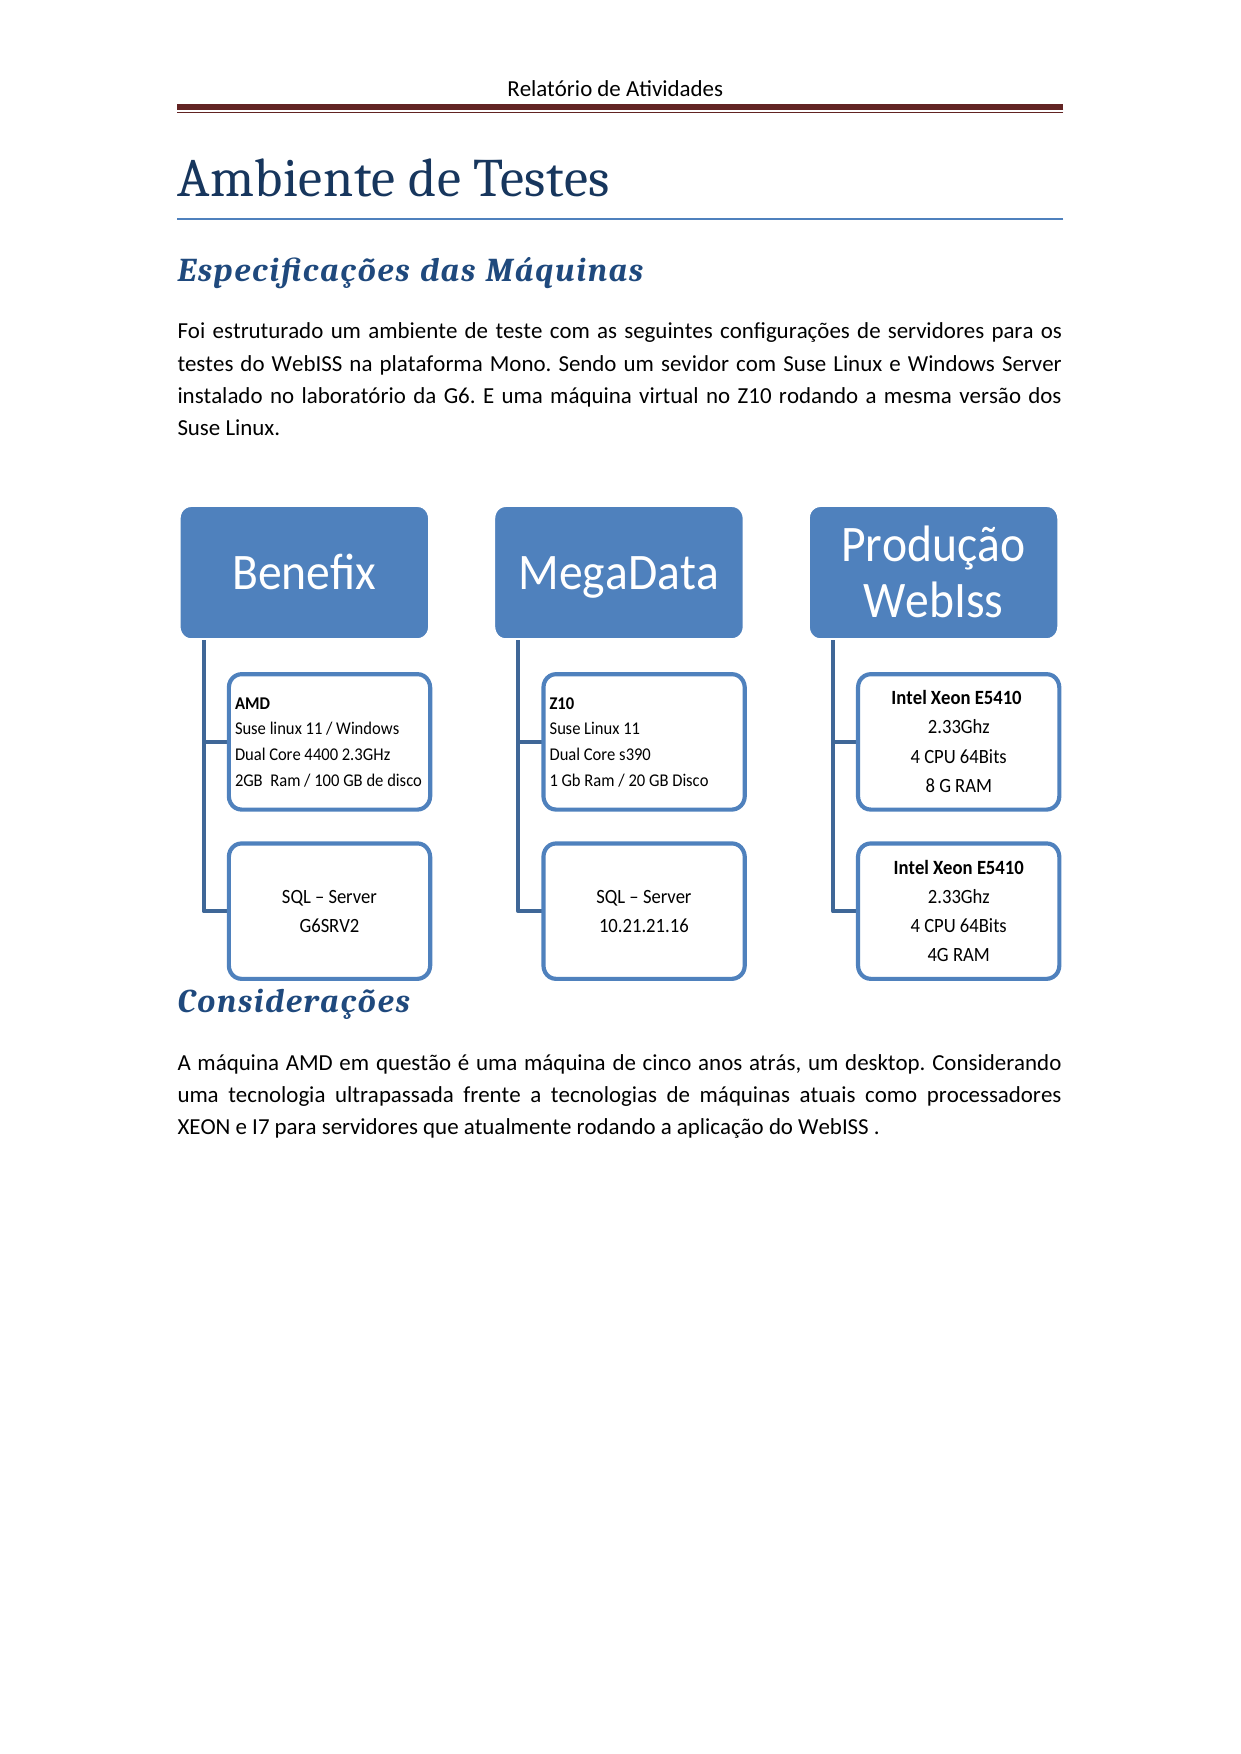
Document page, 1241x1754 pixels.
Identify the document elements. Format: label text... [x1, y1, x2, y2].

title Ambiente de Testes [177, 148, 1063, 218]
text Foi estruturado um ambiente de teste com as seguintes configurações de servidores para os testes do WebISS na plataforma Mono. Sendo um sevidor com Suse Linux e Windows Server instalado no laboratório da G6. E uma máquina virtual no Z10 rodando a mesma versão dos Suse Linux. [177, 316, 1063, 441]
text A máquina AMD em questão é uma máquina de cinco anos atrás, um desktop. Considerando uma tecnologia ultrapassada frente a tecnologias de máquinas atuais como processadores XEON e I7 para servidores que atualmente rodando a aplicação do WebISS . [177, 1048, 1063, 1140]
subtitle Considerações [177, 983, 1063, 1021]
subtitle Especificações das Máquinas [177, 252, 1063, 290]
